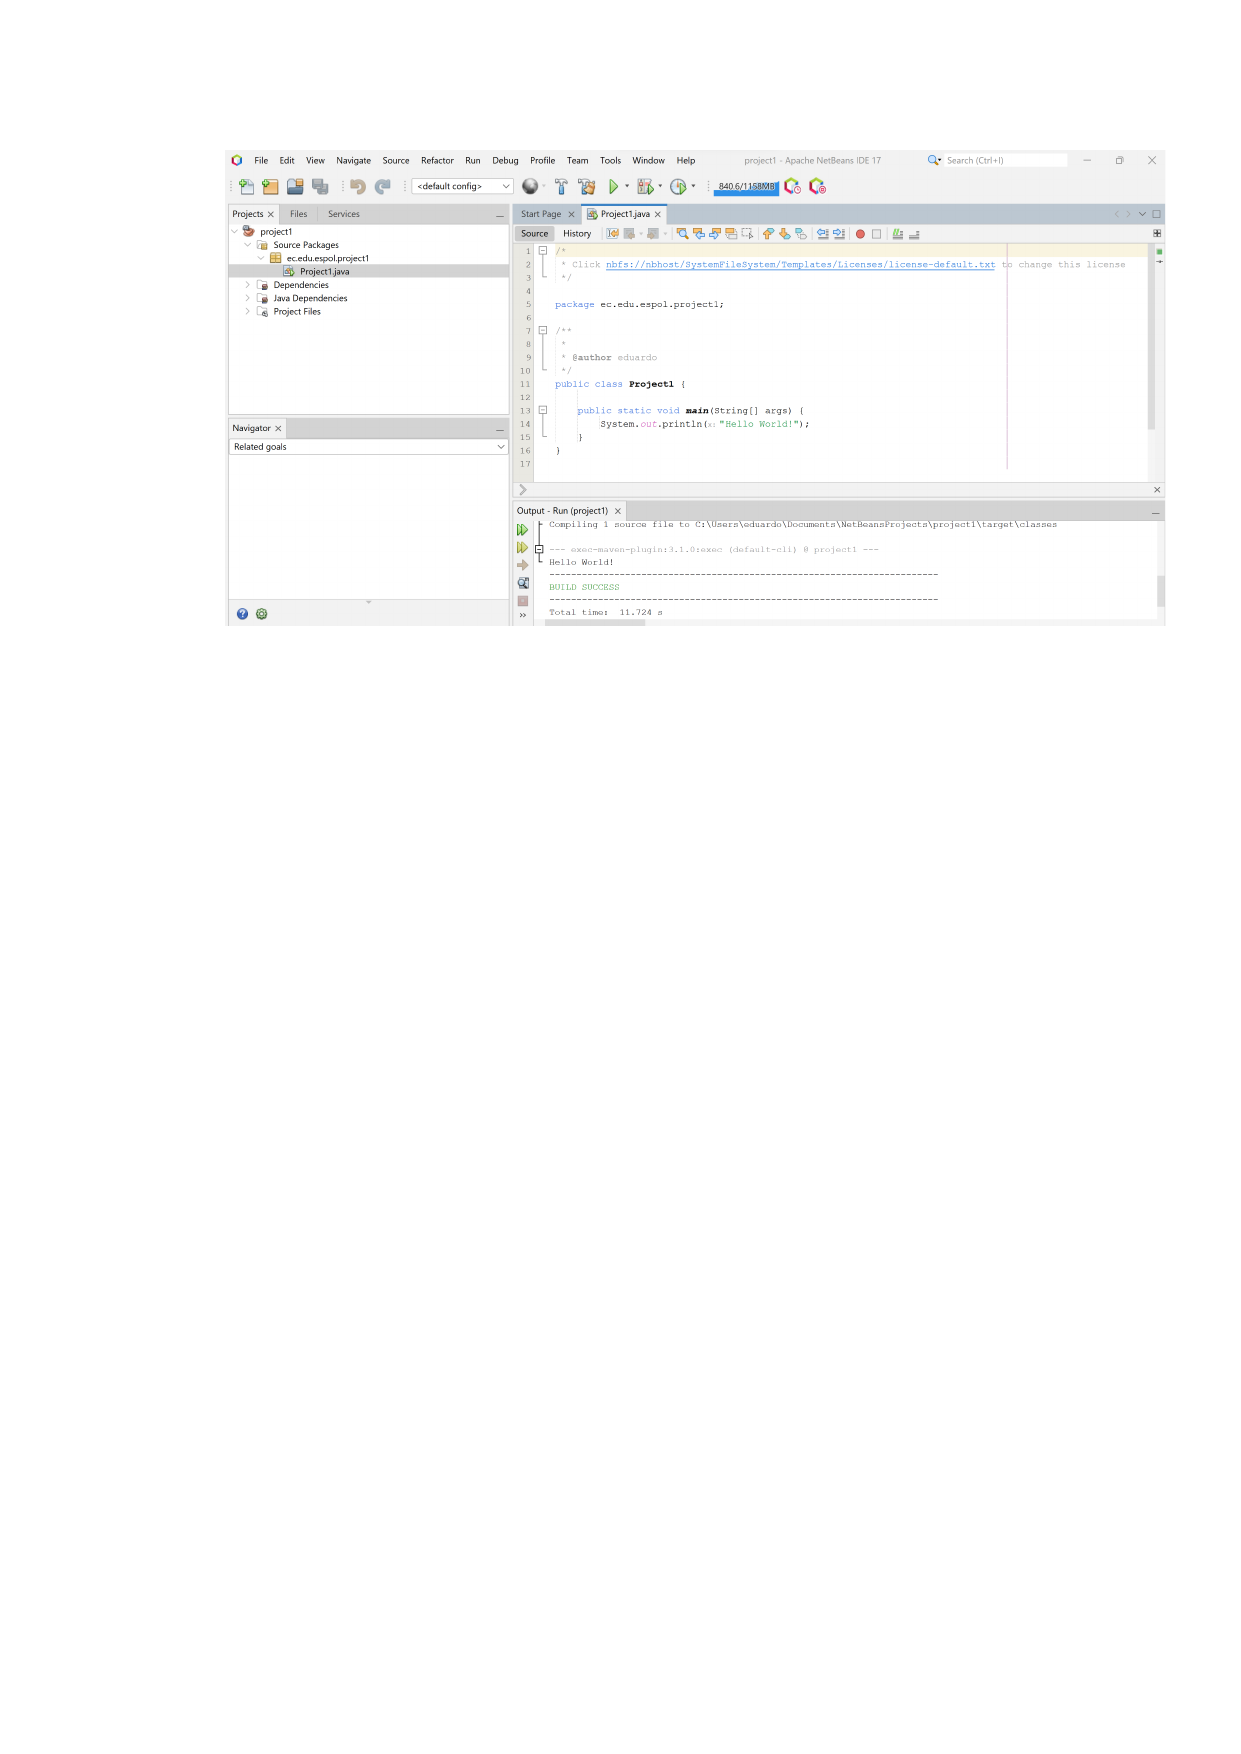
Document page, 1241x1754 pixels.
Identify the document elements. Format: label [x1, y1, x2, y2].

picture [225, 150, 1166, 626]
